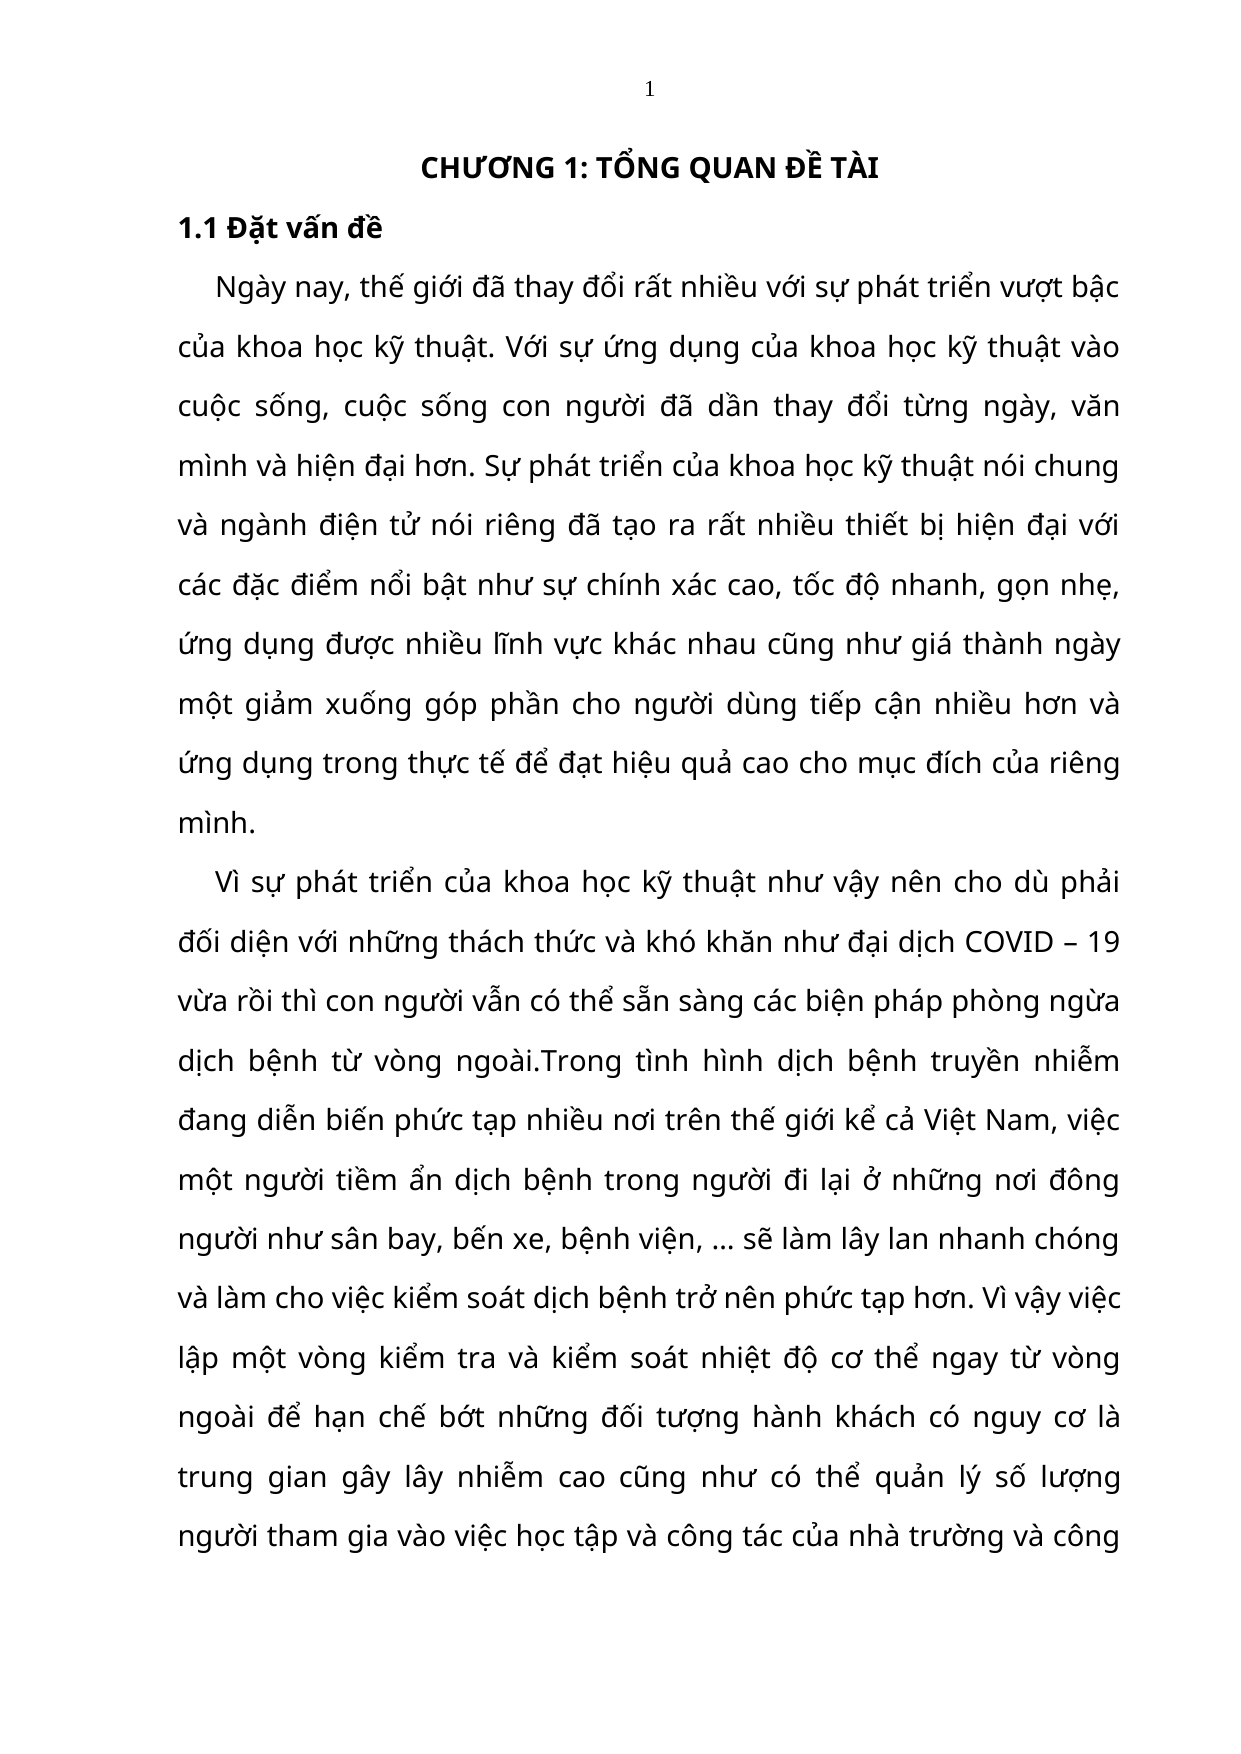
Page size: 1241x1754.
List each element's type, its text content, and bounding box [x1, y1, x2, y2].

text Ngày nay, thế giới đã thay đổi rất nhiều với sự phát triển vượt bậc của khoa học kỹ thuật. Với sự ứng dụng của khoa học kỹ thuật vào cuộc sống, cuộc sống con người đã dần thay đổi từng ngày, văn mình và hiện đại hơn. Sự phát triển của khoa học kỹ thuật nói chung và ngành điện tử nói riêng đã tạo ra rất nhiều thiết bị hiện đại với các đặc điểm nổi bật như sự chính xác cao, tốc độ nhanh, gọn nhẹ, ứng dụng được nhiều lĩnh vực khác nhau cũng như giá thành ngày một giảm xuống góp phần cho người dùng tiếp cận nhiều hơn và ứng dụng trong thực tế để đạt hiệu quả cao cho mục đích của riêng mình. [177, 267, 1122, 842]
subtitle CHƯƠNG 1: TỔNG QUAN ĐỀ TÀI [177, 148, 1122, 187]
subtitle 1.1 Đặt vấn đề [177, 207, 1122, 247]
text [177, 861, 1122, 1555]
